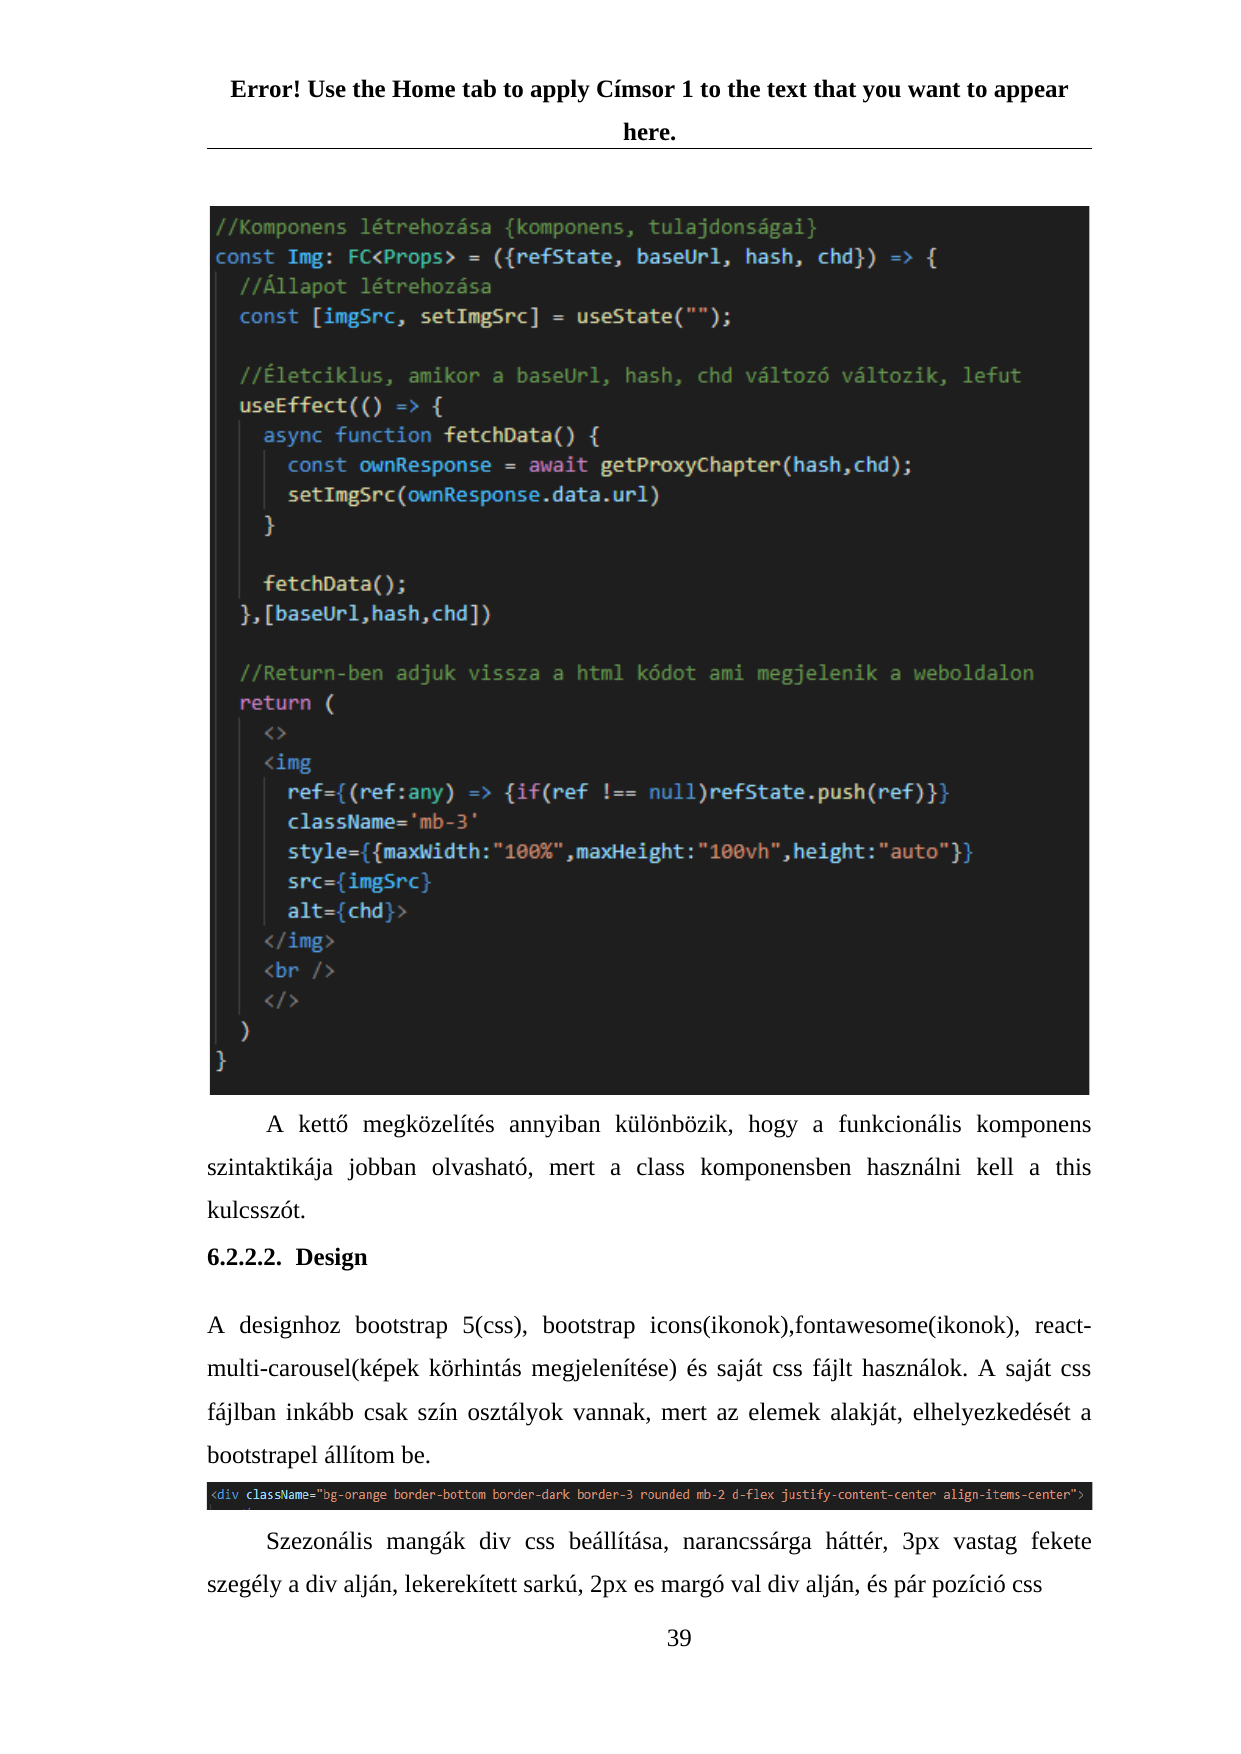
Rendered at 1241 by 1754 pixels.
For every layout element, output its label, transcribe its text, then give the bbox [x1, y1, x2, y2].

text Szezonális mangák div css beállítása, narancssárga háttér, 3px vastag fekete szegély a div alján, lekerekített sarkú, 2px es margó val div alján, és pár pozíció css [207, 1526, 1092, 1598]
subtitle Design [207, 1242, 1092, 1271]
picture [206, 1482, 1093, 1510]
text A designhoz bootstrap 5(css), bootstrap icons(ikonok),fontawesome(ikonok), react-multi-carousel(képek körhintás megjelenítése) és saját css fájlt használok. A saját css fájlban inkább csak szín osztályok vannak, mert az elemek alakját, elhelyezkedését a bootstrapel állítom be. [207, 1310, 1092, 1468]
text A kettő megközelítés annyiban különbözik, hogy a funkcionális komponens szintaktikája jobban olvasható, mert a class komponensben használni kell a this kulcsszót. [207, 1109, 1092, 1224]
picture [209, 206, 1090, 1095]
